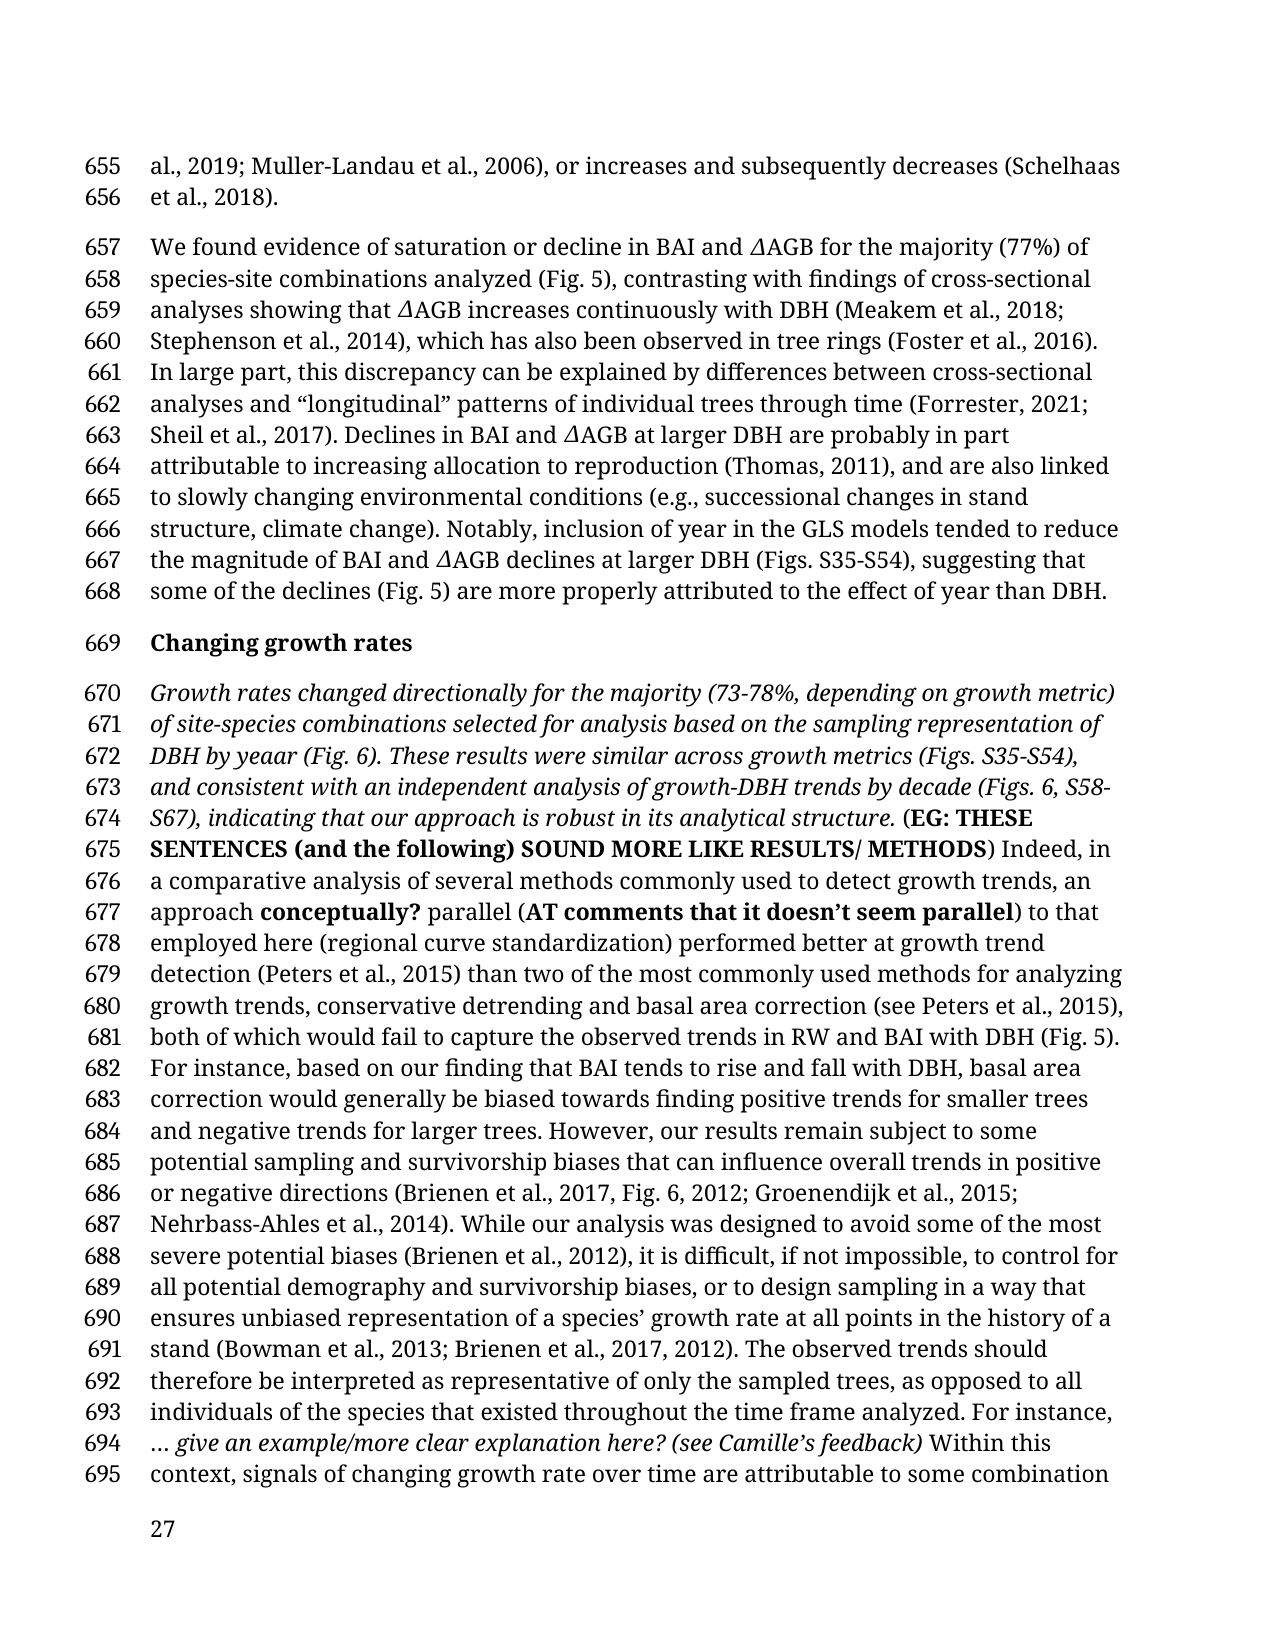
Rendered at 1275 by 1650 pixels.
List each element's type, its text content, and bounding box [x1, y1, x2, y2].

subtitle Changing growth rates [150, 627, 1125, 658]
text We found evidence of saturation or decline in BAI and AGB for the majority (77%) of species-site combinations analyzed (Fig. 5), contrasting with findings of cross-sectional analyses showing that AGB increases continuously with DBH (Meakem et al., 2018; Stephenson et al., 2014), which has also been observed in tree rings (Foster et al., 2016). In large part, this discrepancy can be explained by differences between cross-sectional analyses and “longitudinal” patterns of individual trees through time (Forrester, 2021; Sheil et al., 2017). Declines in BAI and AGB at larger DBH are probably in part attributable to increasing allocation to reproduction (Thomas, 2011), and are also linked to slowly changing environmental conditions (e.g., successional changes in stand structure, climate change). Notably, inclusion of year in the GLS models tended to reduce the magnitude of BAI and AGB declines at larger DBH (Figs. S35-S54), suggesting that some of the declines (Fig. 5) are more properly attributed to the effect of year than DBH. [150, 231, 1125, 606]
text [150, 677, 1125, 1489]
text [150, 150, 1125, 212]
